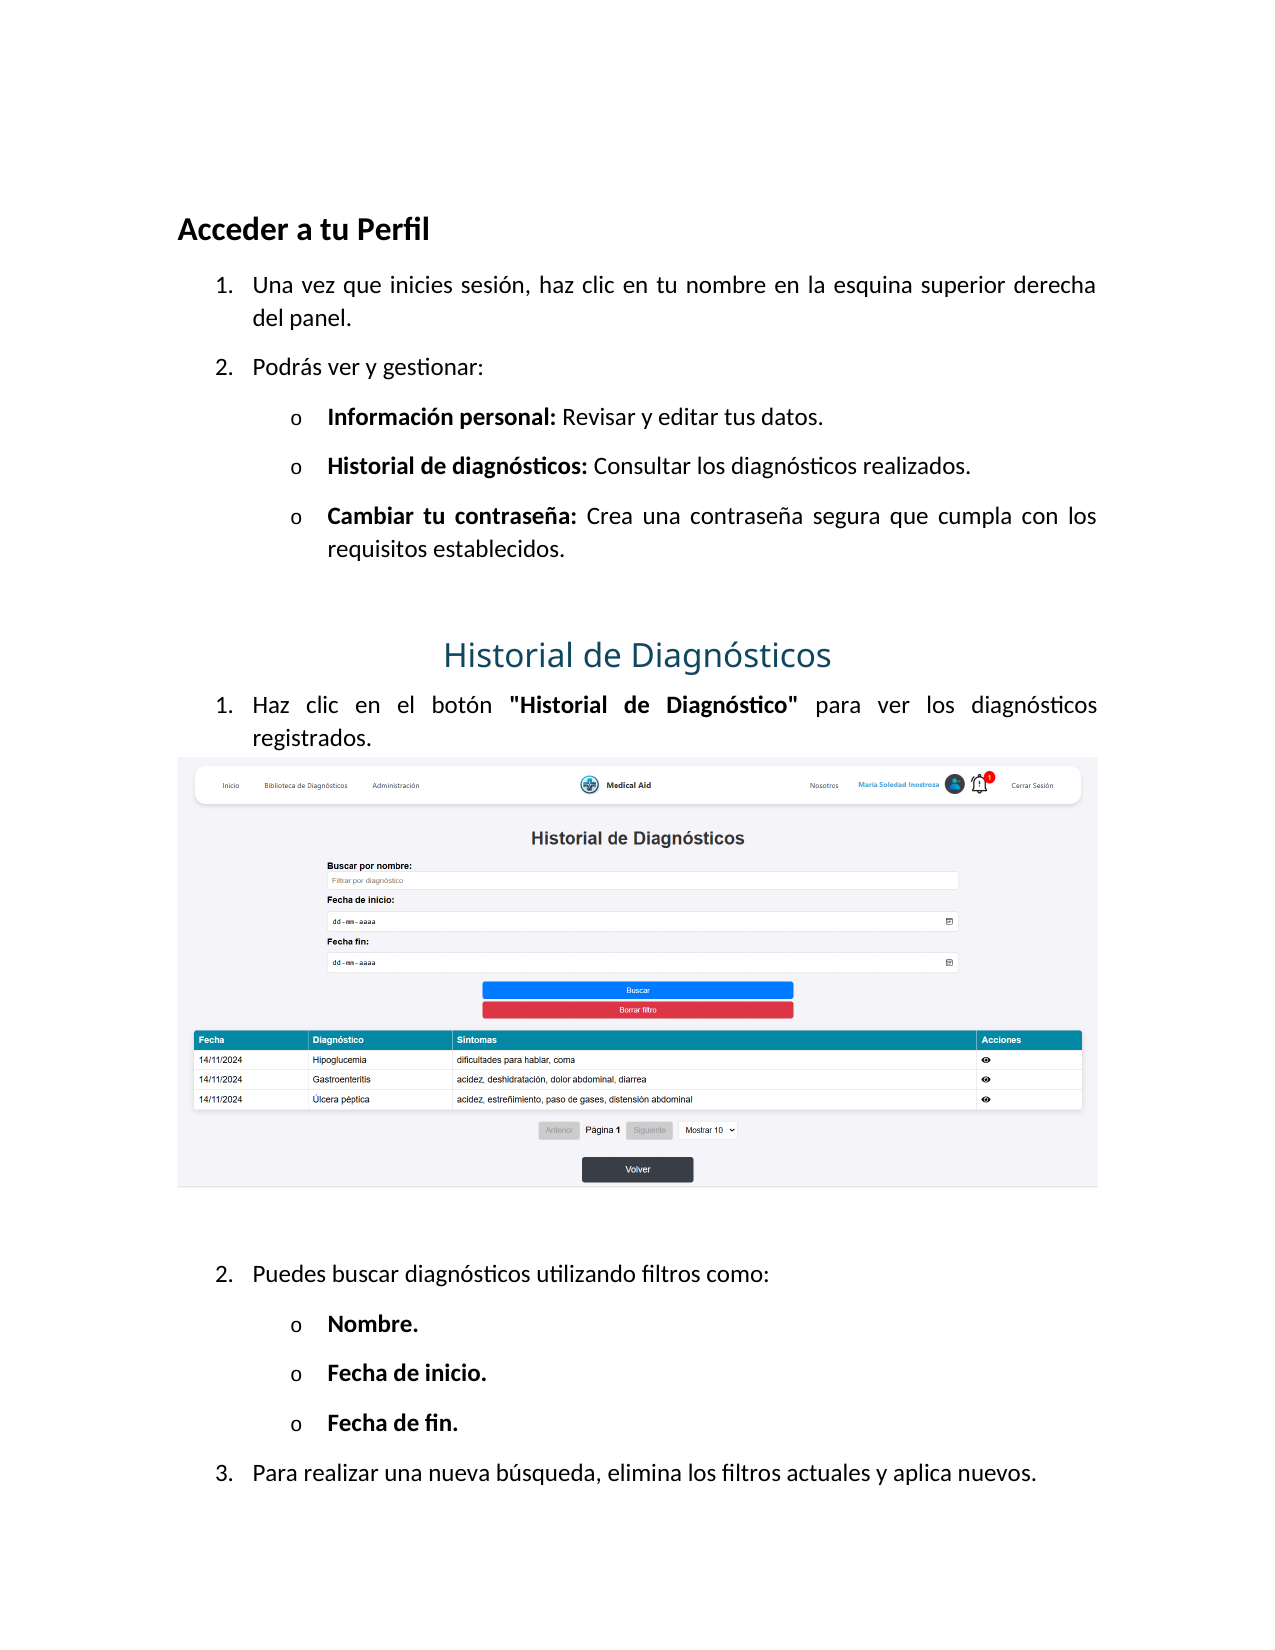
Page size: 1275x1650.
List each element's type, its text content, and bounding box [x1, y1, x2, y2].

list Fecha de fin. [290, 1407, 1098, 1438]
list Nombre. [290, 1308, 1098, 1338]
subtitle Historial de Diagnósticos [177, 632, 1098, 678]
list Puedes buscar diagnósticos utilizando filtros como: [215, 1258, 1098, 1289]
list Podrás ver y gestionar: [215, 351, 1098, 382]
list Una vez que inicies sesión, haz clic en tu nombre en la esquina superior derecha del panel. [215, 269, 1098, 332]
list Haz clic en el botón "Historial de Diagnóstico" para ver los diagnósticos registrados. [215, 689, 1098, 753]
list Fecha de inicio. [290, 1358, 1098, 1388]
text Acceder a tu Perfil [177, 208, 1098, 249]
list Historial de diagnósticos: Consultar los diagnósticos realizados. [290, 451, 1098, 481]
picture [177, 757, 1098, 1188]
list Información personal: Revisar y editar tus datos. [290, 401, 1098, 431]
list Cambiar tu contraseña: Crea una contraseña segura que cumpla con los requisitos establecidos. [290, 500, 1098, 563]
list Para realizar una nueva búsqueda, elimina los filtros actuales y aplica nuevos. [215, 1457, 1098, 1487]
